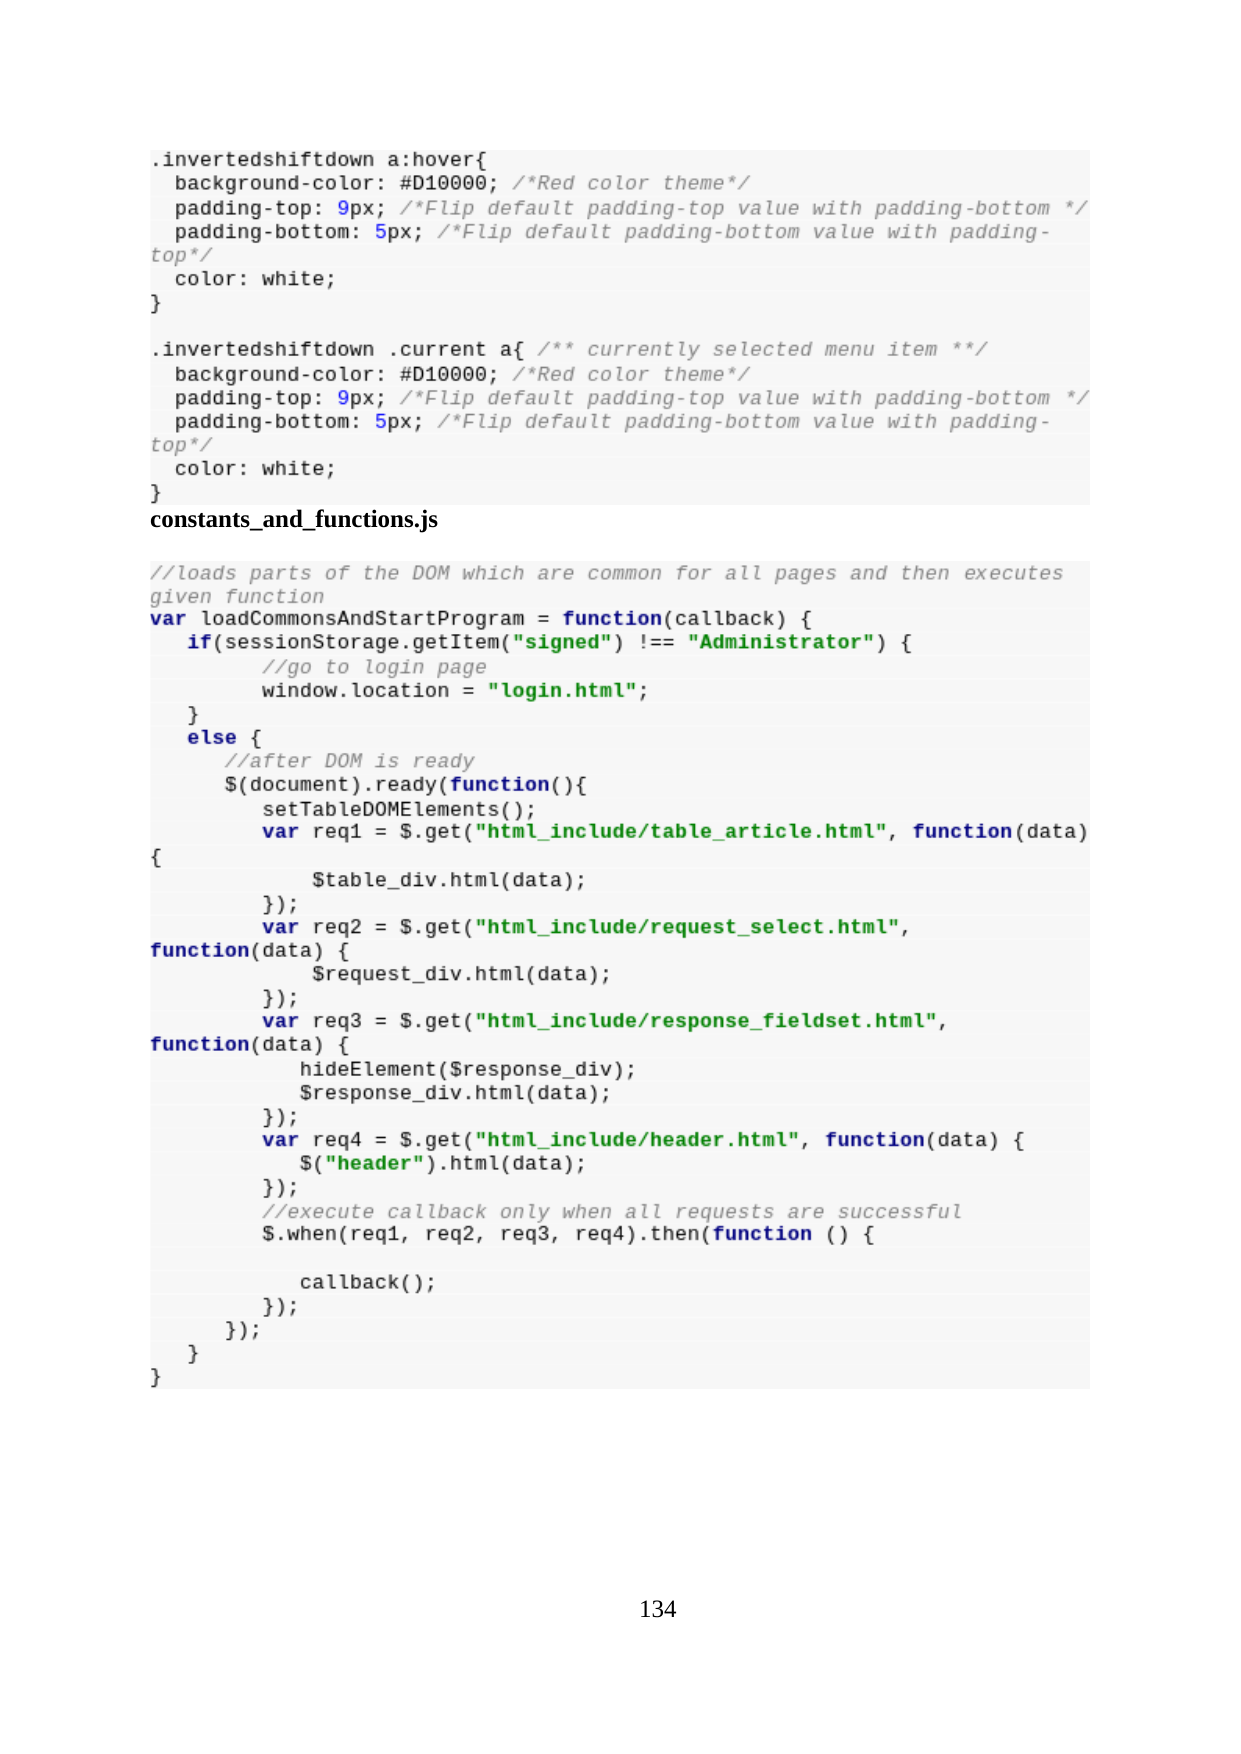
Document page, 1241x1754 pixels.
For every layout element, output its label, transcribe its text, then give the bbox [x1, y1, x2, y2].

subtitle constants_and_functions.js [150, 505, 1090, 533]
